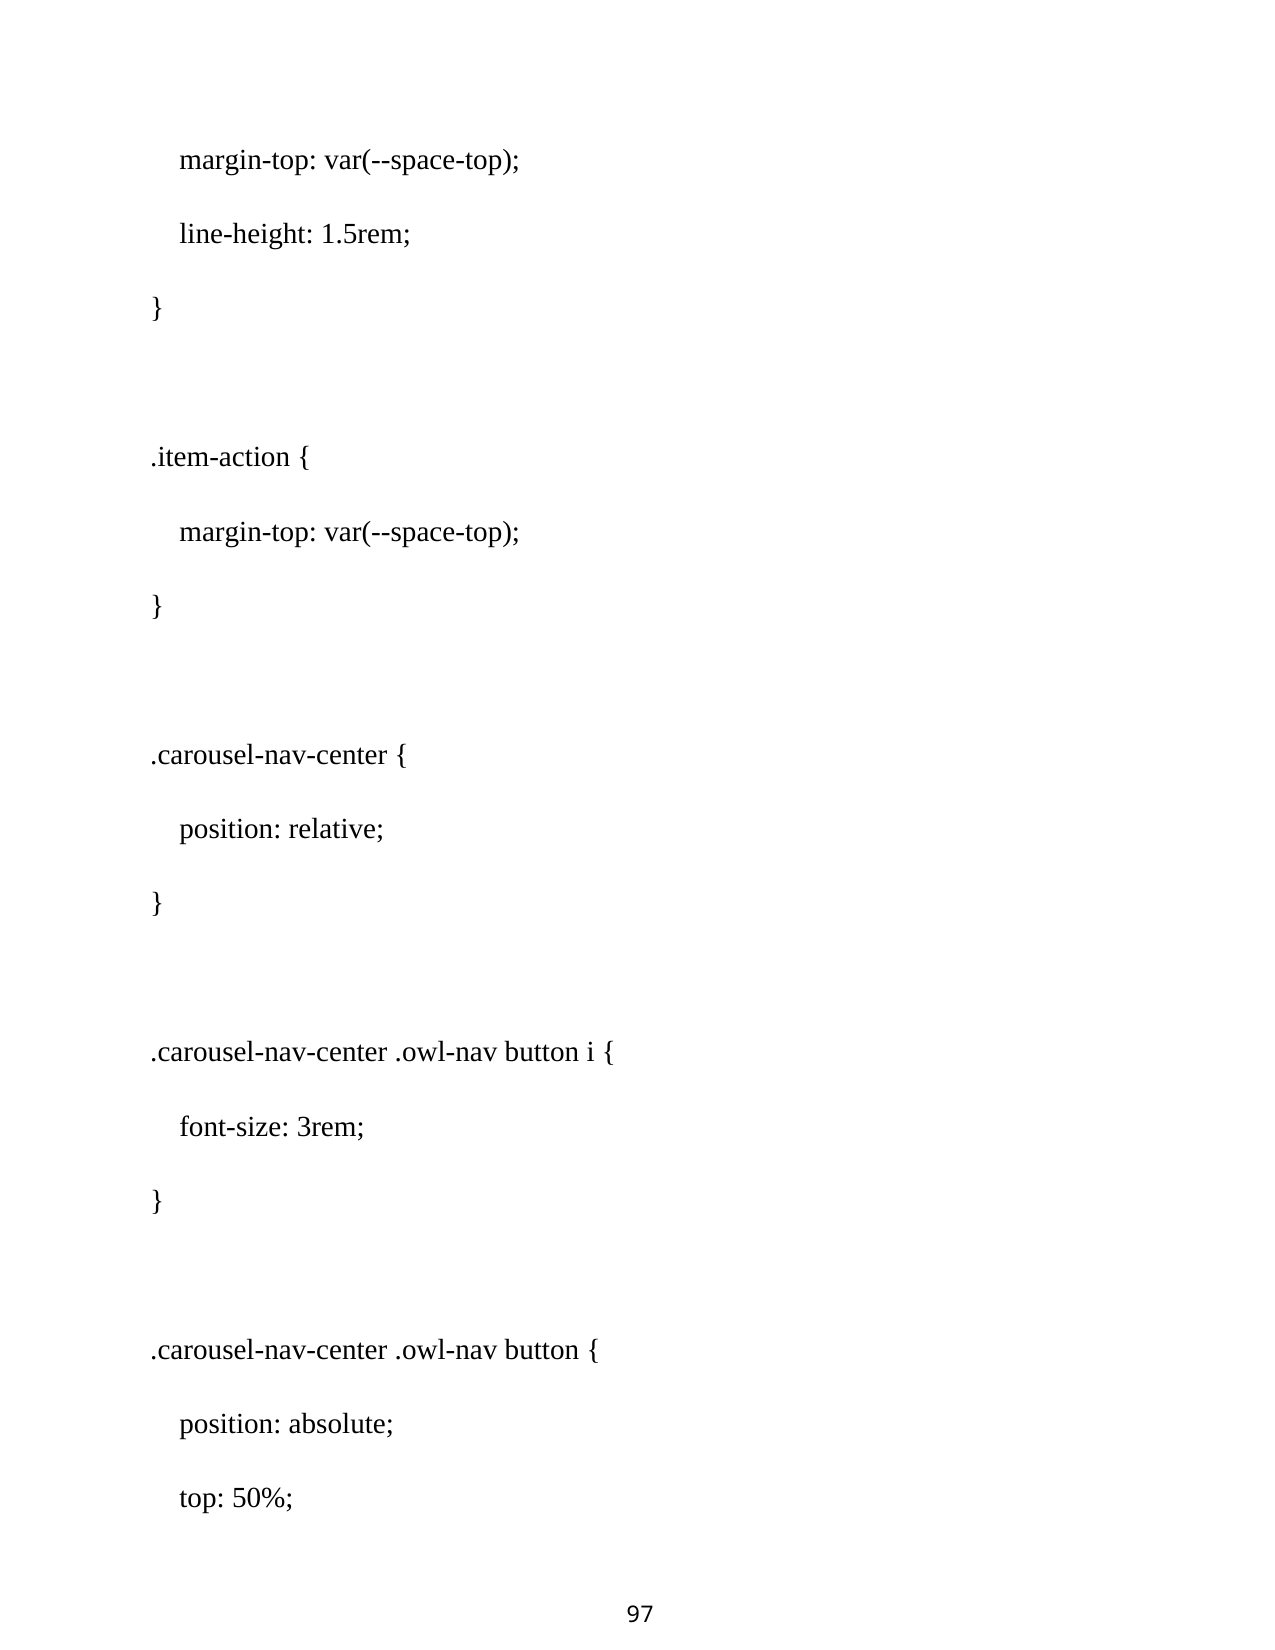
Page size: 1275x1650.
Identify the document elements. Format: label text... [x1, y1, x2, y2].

subtitle .item-action { [150, 439, 1238, 473]
subtitle } [150, 886, 1238, 919]
subtitle } [150, 291, 1238, 324]
subtitle margin-top: var(--space-top); [150, 142, 1238, 175]
subtitle .carousel-nav-center .owl-nav button i { [150, 1034, 1238, 1068]
subtitle .carousel-nav-center .owl-nav button { [150, 1332, 1238, 1365]
subtitle position: relative; [150, 811, 1238, 845]
subtitle font-size: 3rem; [150, 1109, 1238, 1142]
subtitle margin-top: var(--space-top); [150, 514, 1238, 547]
subtitle line-height: 1.5rem; [150, 216, 1238, 250]
subtitle top: 50%; [150, 1481, 1238, 1514]
subtitle position: absolute; [150, 1406, 1238, 1440]
subtitle } [150, 1183, 1238, 1217]
subtitle .carousel-nav-center { [150, 737, 1238, 770]
subtitle } [150, 588, 1238, 622]
